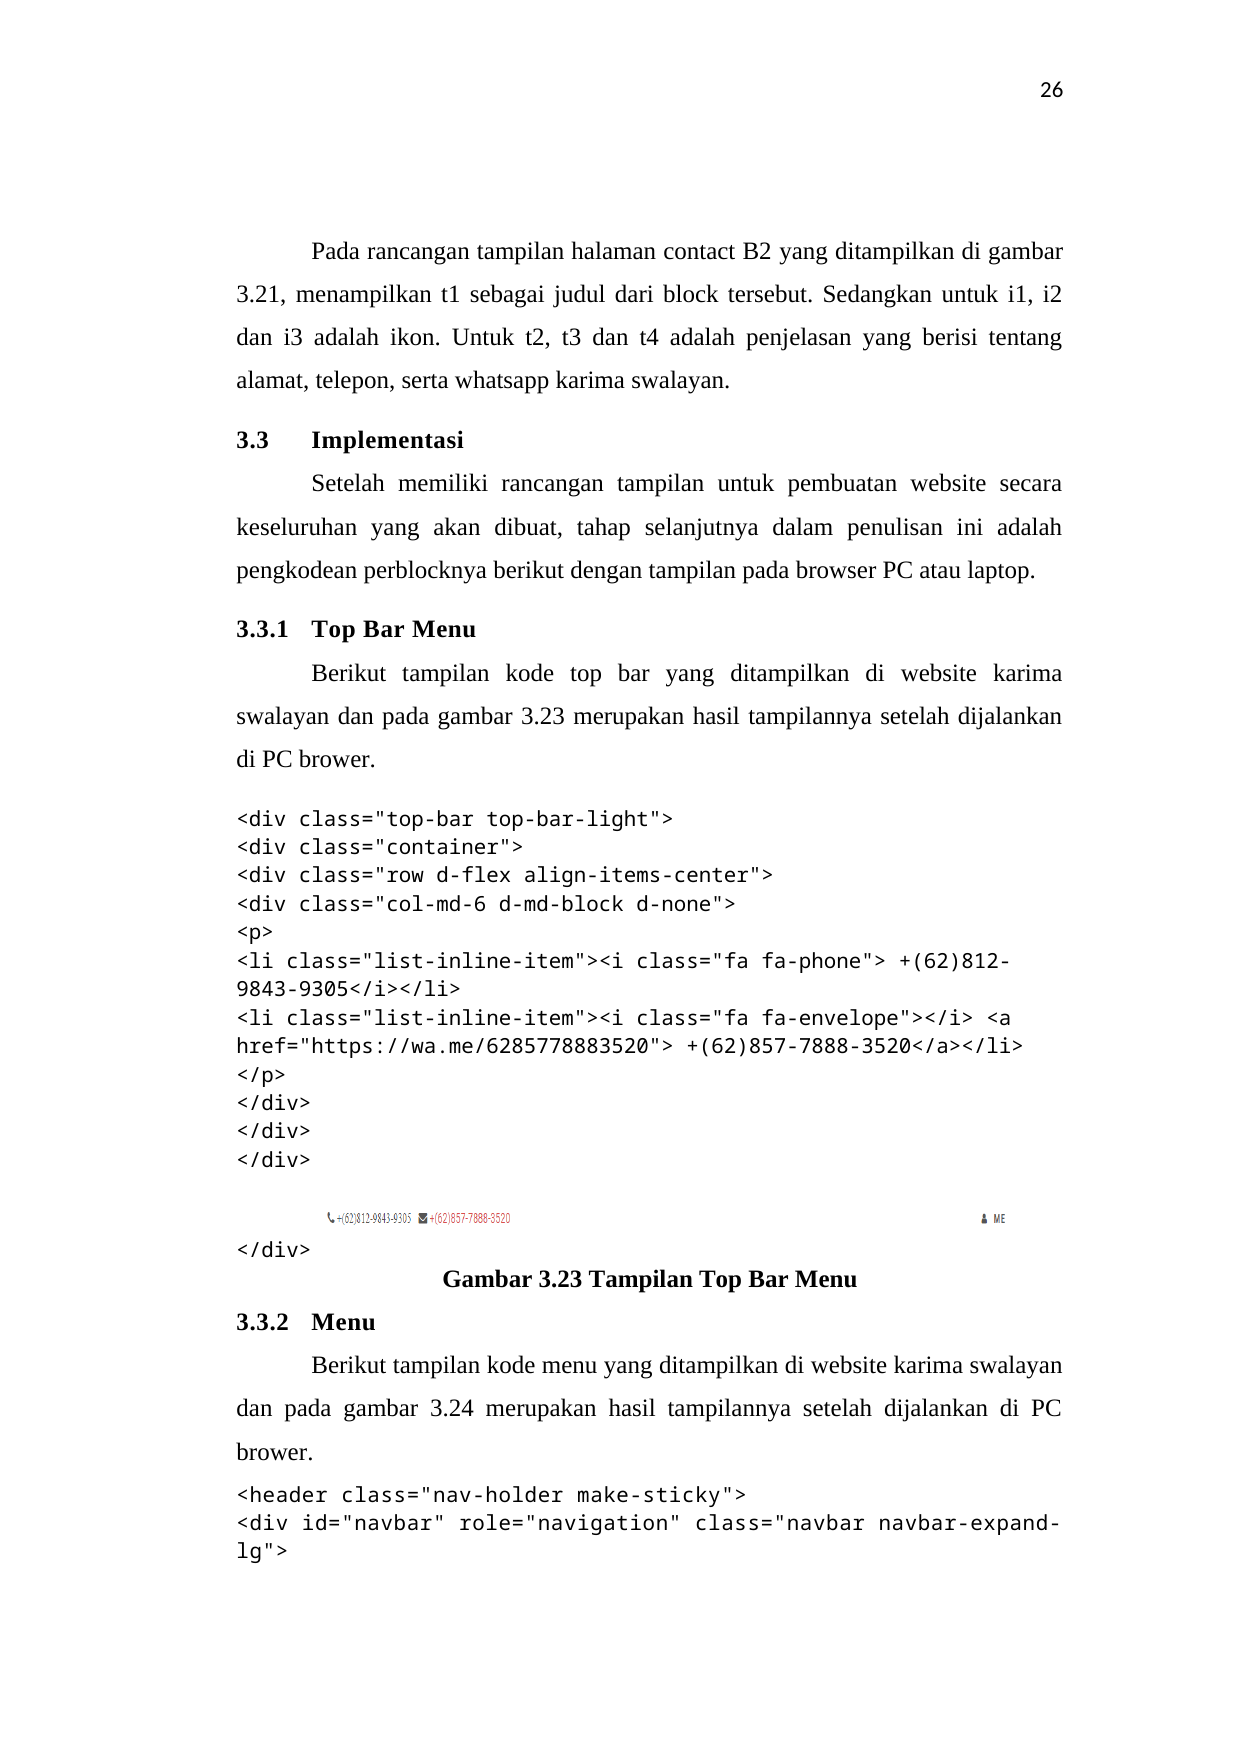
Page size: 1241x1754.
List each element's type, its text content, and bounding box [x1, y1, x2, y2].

text </p> [236, 1060, 1063, 1088]
text Setelah memiliki rancangan tampilan untuk pembuatan website secara keseluruhan yang akan dibuat, tahap selanjutnya dalam penulisan ini adalah pengkodean perblocknya berikut dengan tampilan pada browser PC atau laptop. [236, 468, 1063, 583]
text <div class="col-md-6 d-md-block d-none"> [236, 889, 1063, 917]
text <header class="nav-holder make-sticky"> [236, 1480, 1063, 1508]
text </div> [236, 1117, 1063, 1145]
list Implementasi [236, 425, 1063, 454]
text <p> [236, 917, 1063, 946]
text <div class="row d-flex align-items-center"> [236, 861, 1063, 889]
text <div class="top-bar top-bar-light"> [236, 804, 1063, 832]
text Pada rancangan tampilan halaman contact B2 yang ditampilkan di gambar 3.21, menampilkan t1 sebagai judul dari block tersebut. Sedangkan untuk i1, i2 dan i3 adalah ikon. Untuk t2, t3 dan t4 adalah penjelasan yang berisi tentang alamat, telepon, serta whatsapp karima swalayan. [236, 236, 1063, 394]
text </div> [236, 1088, 1063, 1117]
text Berikut tampilan kode top bar yang ditampilkan di website karima swalayan dan pada gambar 3.23 merupakan hasil tampilannya setelah dijalankan di PC brower. [236, 658, 1063, 773]
list Top Bar Menu [236, 614, 1063, 643]
text <div id="navbar" role="navigation" class="navbar navbar-expand-lg"> [236, 1508, 1063, 1565]
text <li class="list-inline-item"><i class="fa fa-phone"> +(62)812-9843-9305</i></li> [236, 946, 1063, 1003]
text </div> [236, 1145, 1063, 1173]
text <li class="list-inline-item"><i class="fa fa-envelope"></i> <a href="https://wa.me/6285778883520"> +(62)857-7888-3520</a></li> [236, 1003, 1063, 1060]
text Berikut tampilan kode menu yang ditampilkan di website karima swalayan dan pada gambar 3.24 merupakan hasil tampilannya setelah dijalankan di PC brower. [236, 1350, 1063, 1465]
list Gambar 3.23 Tampilan Top Bar Menu [236, 1264, 1063, 1293]
list Menu [236, 1307, 1063, 1336]
picture [310, 1199, 1015, 1236]
text <div class="container"> [236, 832, 1063, 861]
